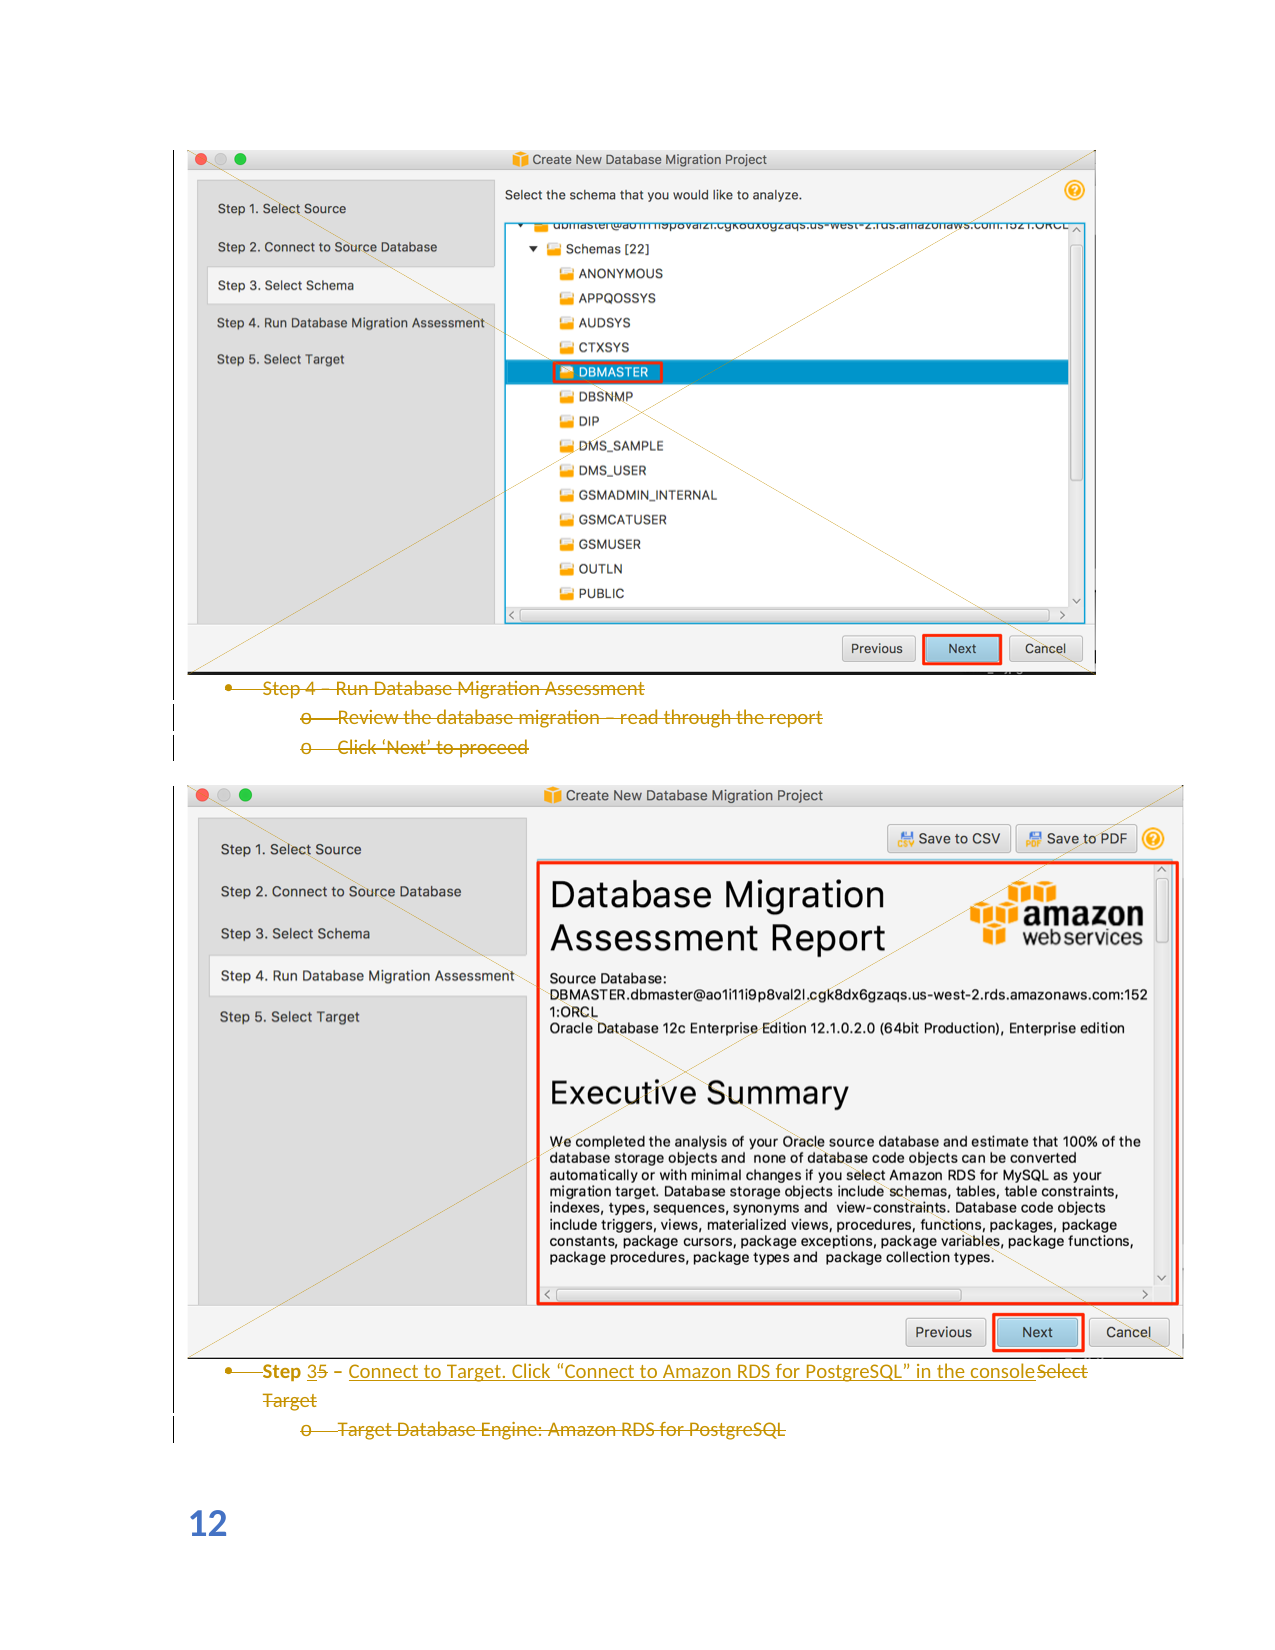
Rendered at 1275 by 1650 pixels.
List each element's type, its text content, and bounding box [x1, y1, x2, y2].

picture [688, 787, 1184, 1357]
picture [190, 150, 1093, 411]
picture [187, 151, 640, 674]
picture [188, 1073, 1182, 1359]
picture [188, 785, 1182, 1071]
picture [187, 787, 683, 1357]
picture [580, 367, 585, 377]
picture [626, 367, 631, 375]
list Step – [225, 1359, 1087, 1413]
picture [190, 413, 1094, 675]
picture [643, 151, 1096, 674]
